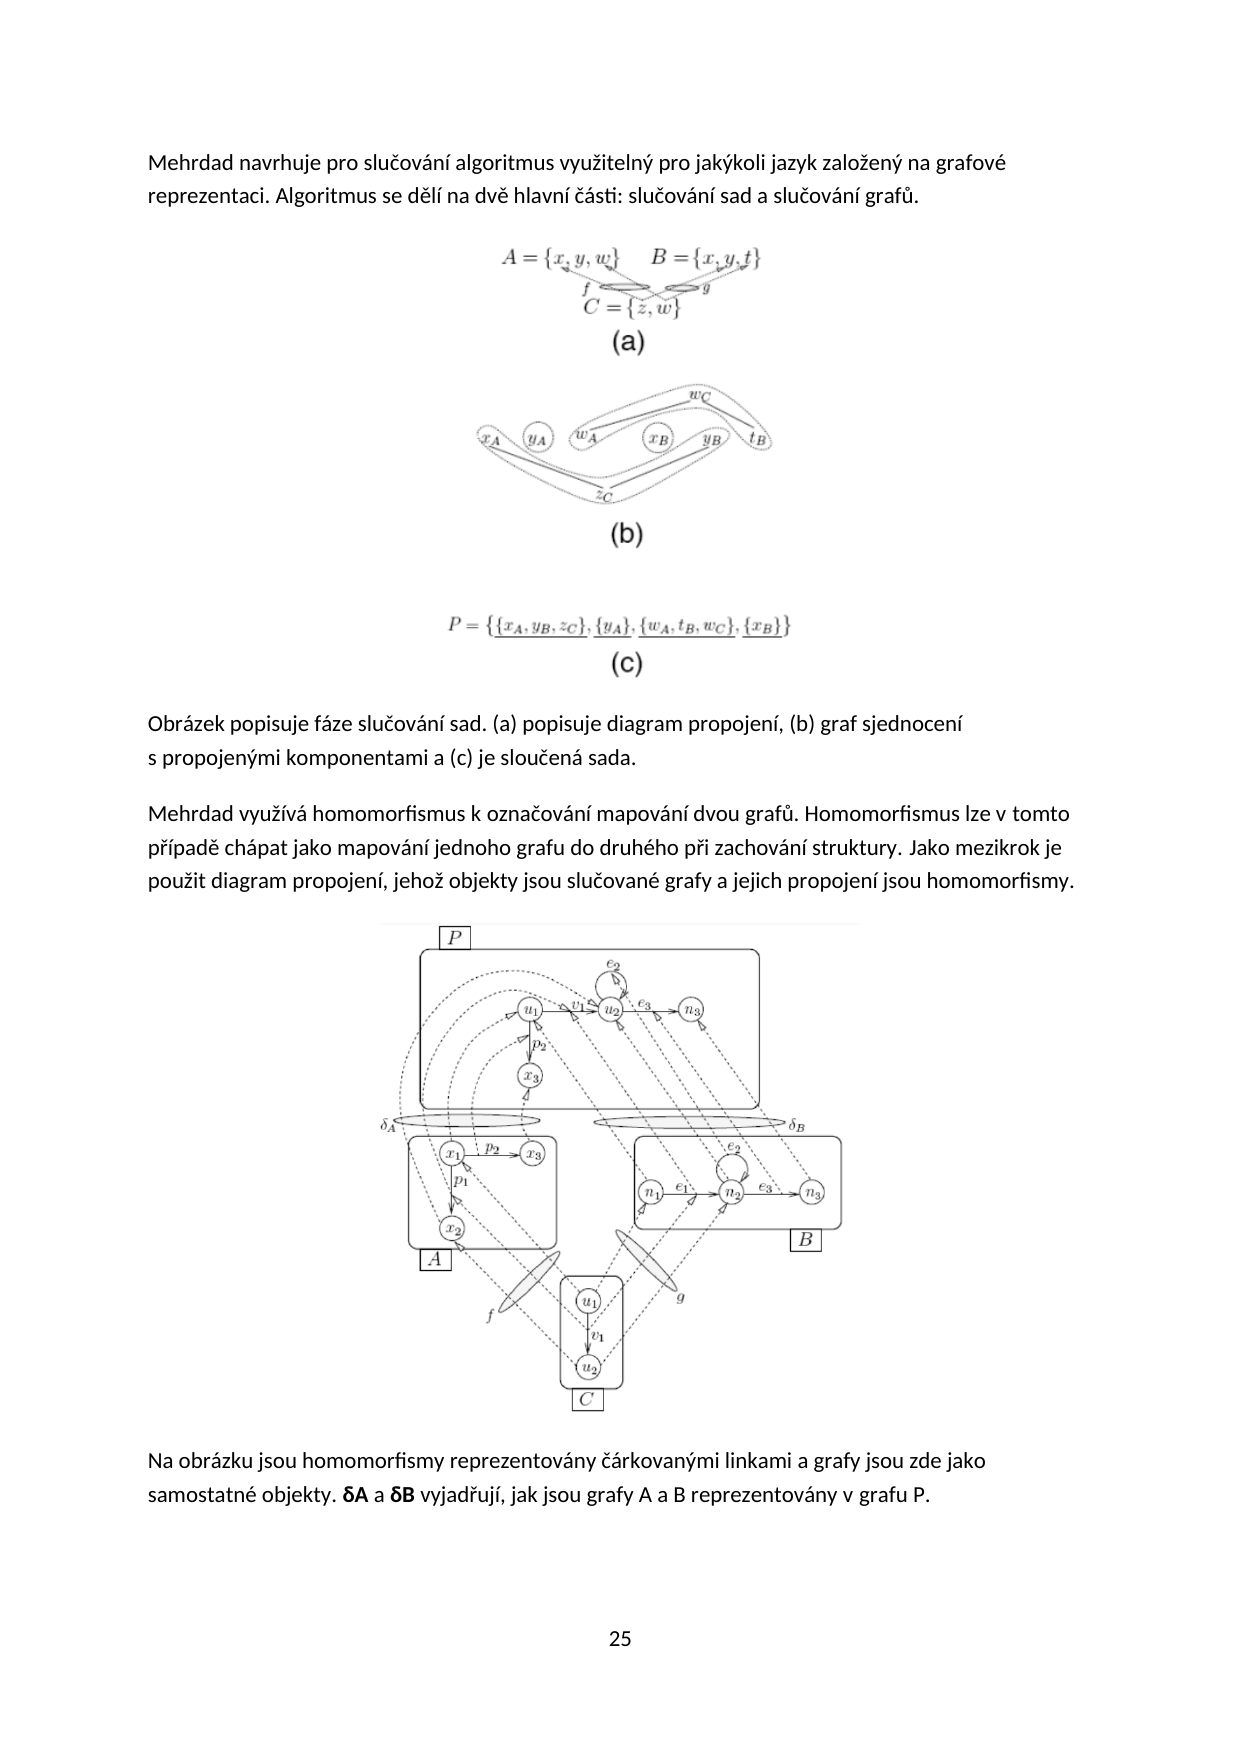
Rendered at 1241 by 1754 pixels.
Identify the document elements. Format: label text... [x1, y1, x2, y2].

text Mehrdad navrhuje pro slučování algoritmus využitelný pro jakýkoli jazyk založený na grafové reprezentaci. Algoritmus se dělí na dvě hlavní části: slučování sad a slučování grafů. [148, 148, 1093, 209]
picture [380, 923, 860, 1418]
picture [444, 237, 796, 682]
text Mehrdad využívá homomorfismus k označování mapování dvou grafů. Homomorfismus lze v tomto případě chápat jako mapování jednoho grafu do druhého při zachování struktury. Jako mezikrok je použit diagram propojení, jehož objekty jsou slučované grafy a jejich propojení jsou homomorfismy. [148, 799, 1093, 895]
text Na obrázku jsou homomorfismy reprezentovány čárkovanými linkami a grafy jsou zde jako samostatné objekty. δA a δB vyjadřují, jak jsou grafy A a B reprezentovány v grafu P. [148, 1446, 1093, 1508]
text Obrázek popisuje fáze slučování sad. (a) popisuje diagram propojení, (b) graf sjednocení s propojenými komponentami a (c) je sloučená sada. [148, 709, 1093, 771]
